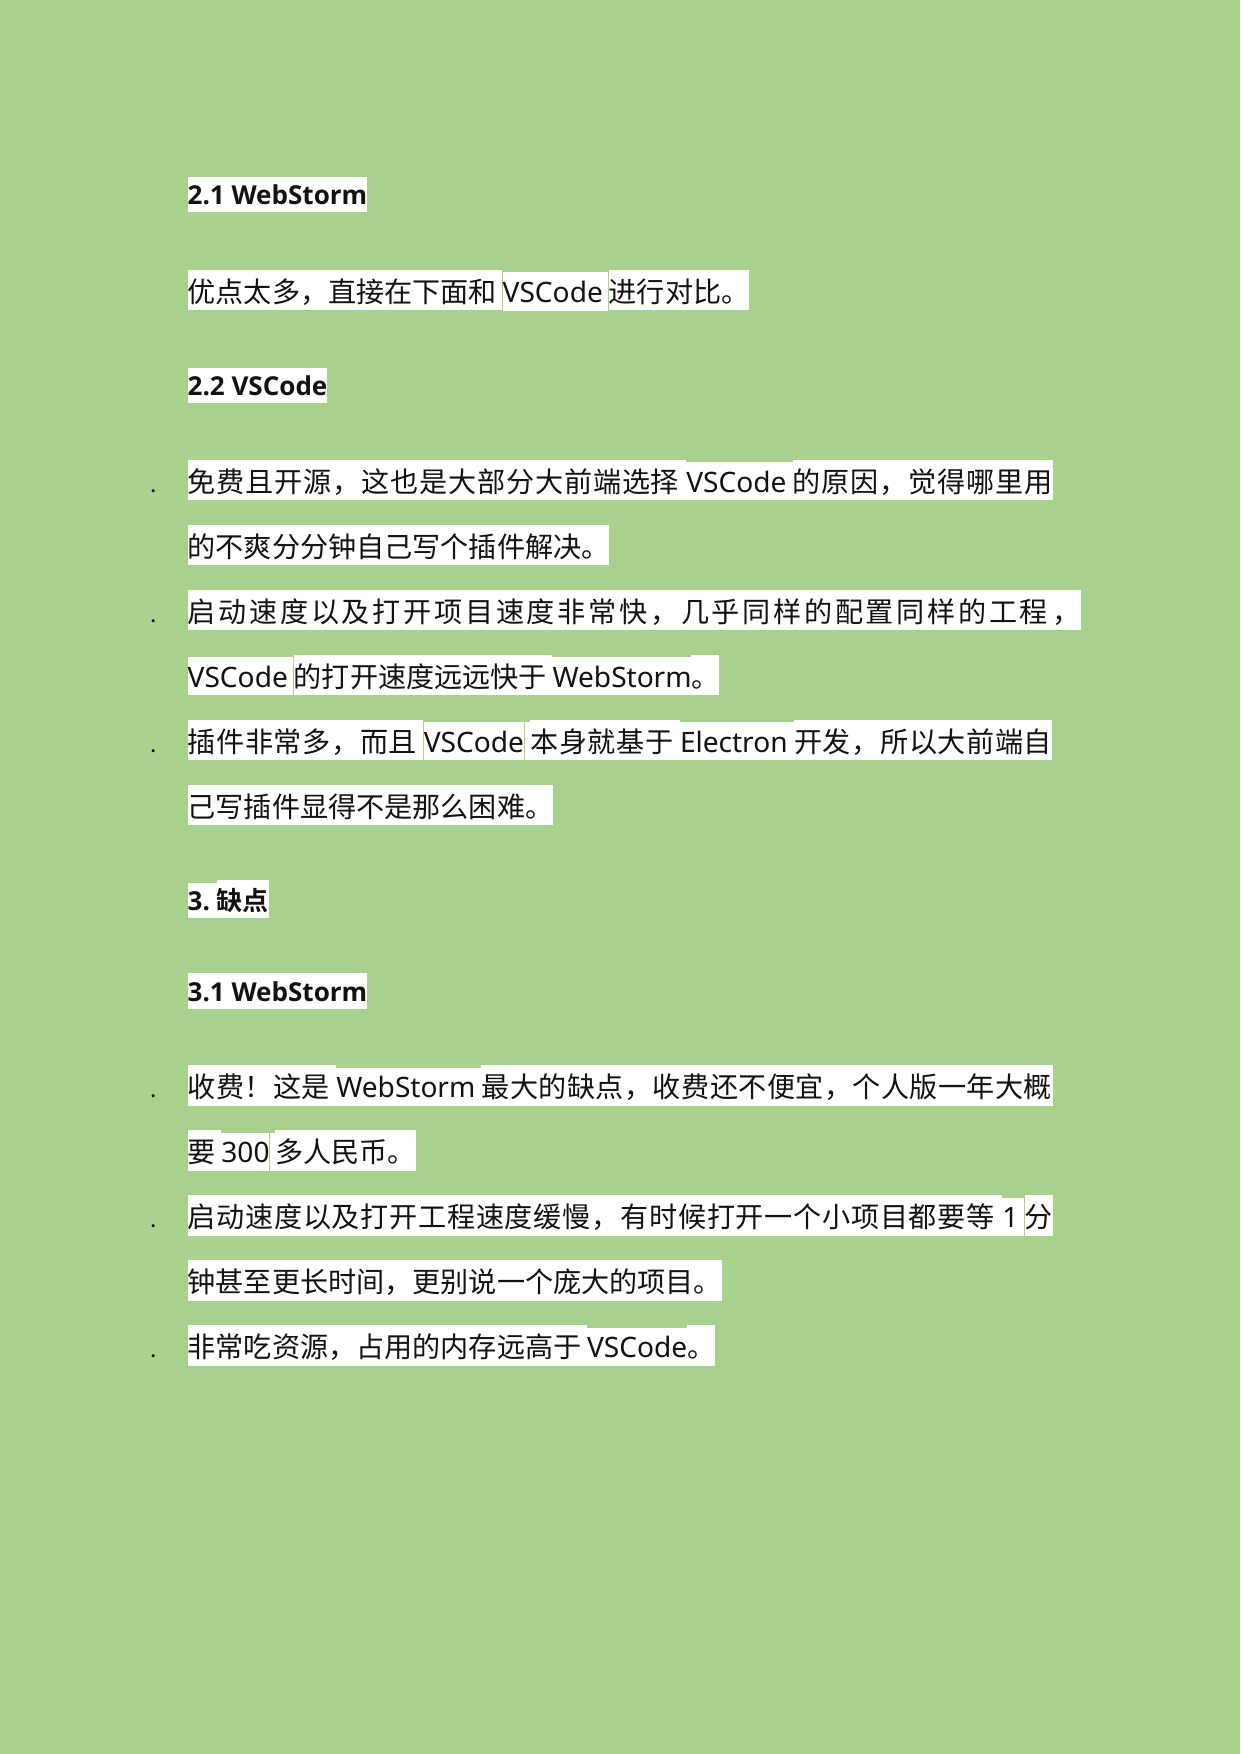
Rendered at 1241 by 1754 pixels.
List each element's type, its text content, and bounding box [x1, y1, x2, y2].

subtitle 2.1 WebStorm [187, 162, 1053, 227]
subtitle 3. 缺点 [187, 867, 1053, 932]
list 非常吃资源，占用的内存远高于VSCode。 [150, 1313, 1053, 1378]
list 免费且开源，这也是大部分大前端选择VSCode的原因，觉得哪里用的不爽分分钟自己写个插件解决。 [150, 447, 1053, 577]
subtitle 2.2 VSCode [187, 353, 1053, 418]
text 优点太多，直接在下面和VSCode进行对比。 [187, 258, 1053, 323]
list 启动速度以及打开项目速度非常快，几乎同样的配置同样的工程，VSCode的打开速度远远快于WebStorm。 [150, 577, 1053, 707]
list 插件非常多，而且VSCode本身就基于Electron开发，所以大前端自己写插件显得不是那么困难。 [150, 707, 1053, 837]
list 收费！这是WebStorm最大的缺点，收费还不便宜，个人版一年大概要300多人民币。 [150, 1053, 1053, 1183]
subtitle 3.1 WebStorm [187, 959, 1053, 1024]
list 启动速度以及打开工程速度缓慢，有时候打开一个小项目都要等1分钟甚至更长时间，更别说一个庞大的项目。 [150, 1183, 1053, 1313]
